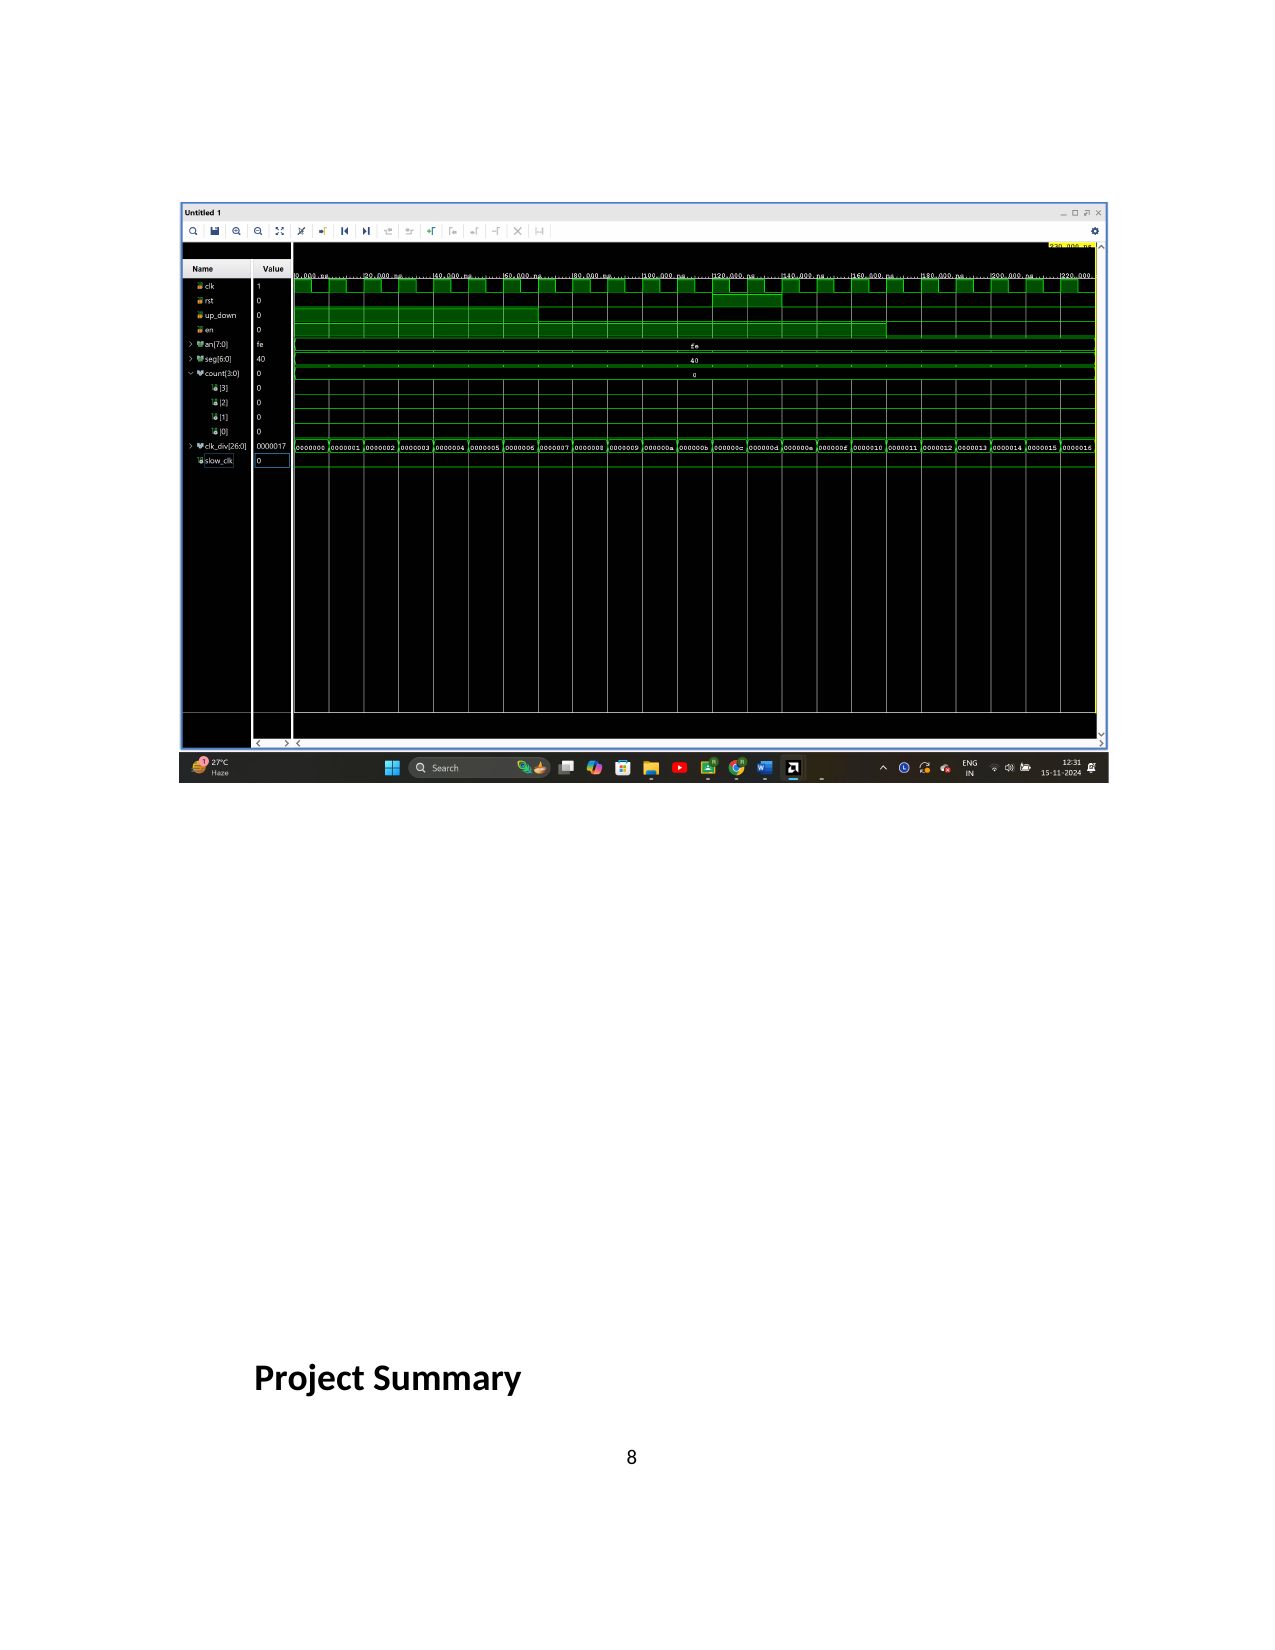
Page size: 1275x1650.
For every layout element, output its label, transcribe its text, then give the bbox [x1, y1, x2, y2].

subtitle Project Summary [179, 1353, 1096, 1399]
picture [179, 202, 1109, 783]
